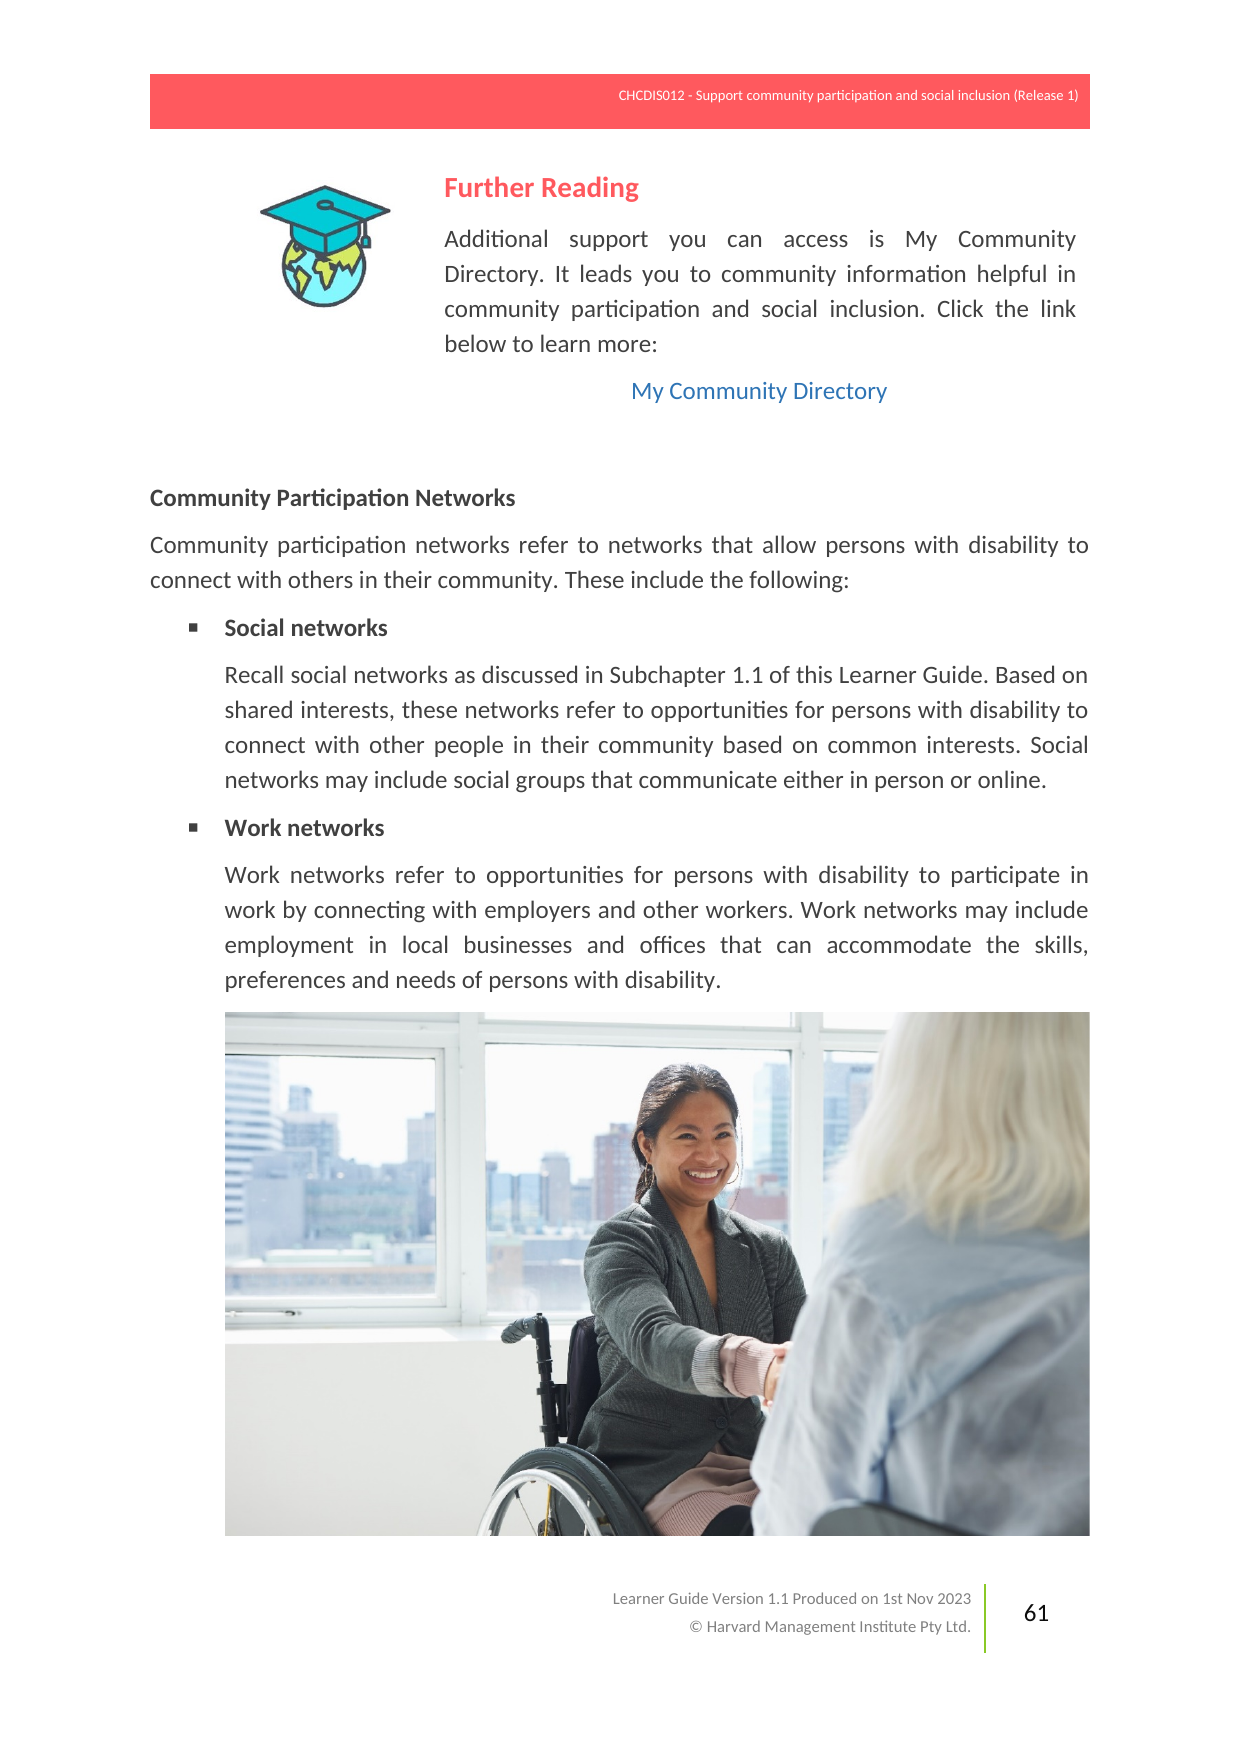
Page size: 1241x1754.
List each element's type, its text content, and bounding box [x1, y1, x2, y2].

table_header Further Reading Additional support you can access is My Community Directory. It leads you to community information helpful in community participation and social inclusion. Click the link below to learn more: My Community Directory [430, 157, 1088, 422]
list Social networks [187, 612, 1090, 643]
list Recall social networks as discussed in Subchapter 1.1 of this Learner Guide. Based on shared interests, these networks refer to opportunities for persons with disability to connect with other people in their community based on common interests. Social networks may include social groups that communicate either in person or online. [224, 660, 1090, 795]
picture [256, 169, 397, 317]
table_header [223, 157, 430, 422]
text Community Participation Networks [150, 482, 1090, 513]
picture [225, 1012, 1090, 1536]
list Work networks [187, 812, 1090, 843]
list Work networks refer to opportunities for persons with disability to participate in work by connecting with employers and other workers. Work networks may include employment in local businesses and offices that can accommodate the skills, preferences and needs of persons with disability. [224, 860, 1090, 995]
text Community participation networks refer to networks that allow persons with disability to connect with others in their community. These include the following: [150, 530, 1090, 595]
